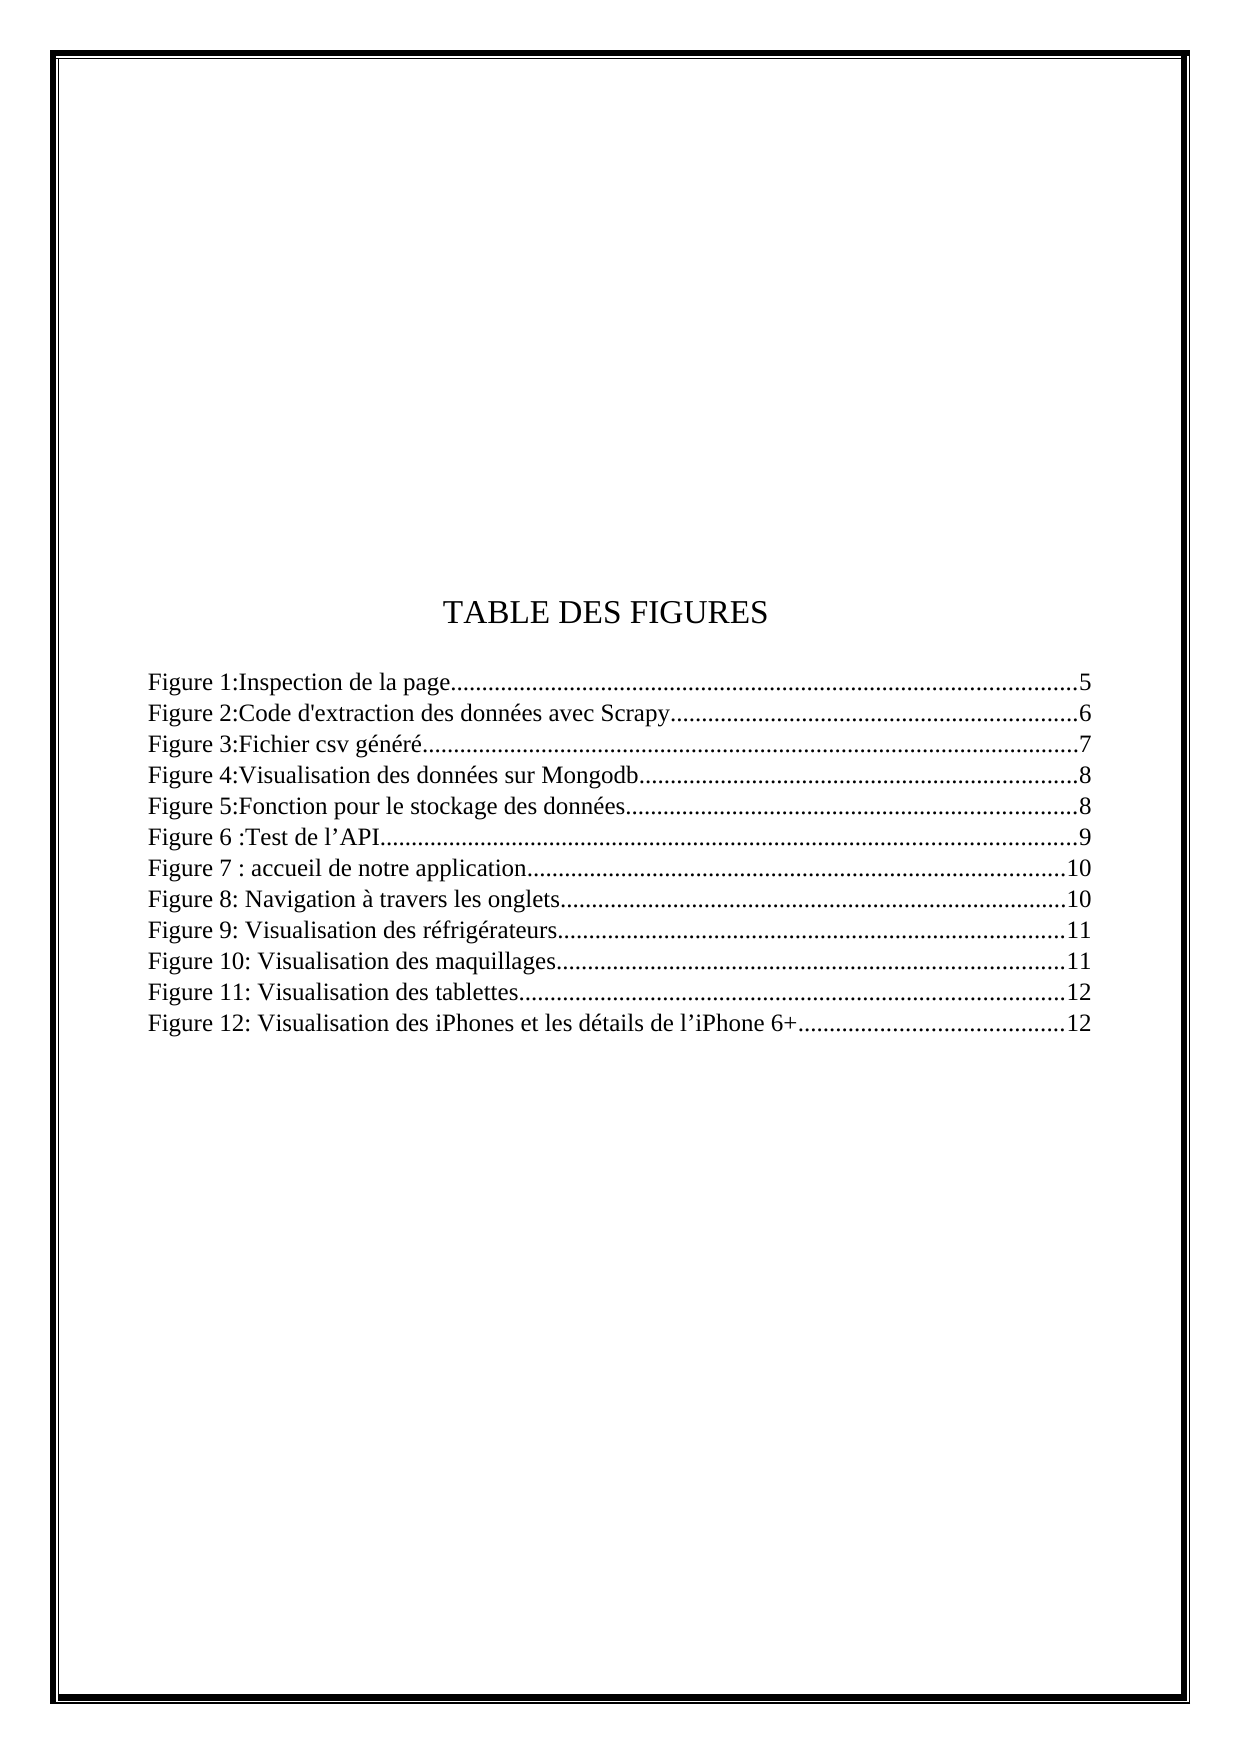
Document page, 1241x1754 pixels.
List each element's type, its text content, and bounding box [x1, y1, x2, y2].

text Figure 9: Visualisation des réfrigérateurs 11 [148, 915, 1092, 944]
text Figure 3:Fichier csv généré 7 [148, 729, 1092, 758]
text Figure 10: Visualisation des maquillages 11 [148, 946, 1092, 975]
text TABLE DES FIGURES [369, 593, 1092, 631]
text Figure 4:Visualisation des données sur Mongodb 8 [148, 760, 1092, 789]
text Figure 7 : accueil de notre application 10 [148, 853, 1092, 882]
text Figure 2:Code d'extraction des données avec Scrapy 6 [148, 698, 1092, 727]
text Figure 1:Inspection de la page 5 [148, 667, 1092, 696]
text Figure 8: Navigation à travers les onglets 10 [148, 884, 1092, 913]
text Figure 11: Visualisation des tablettes 12 [148, 977, 1092, 1006]
text Figure 6 :Test de l’API 9 [148, 822, 1092, 851]
text Figure 5:Fonction pour le stockage des données 8 [148, 791, 1092, 820]
text Figure 12: Visualisation des iPhones et les détails de l’iPhone 6+ 12 [148, 1008, 1092, 1037]
